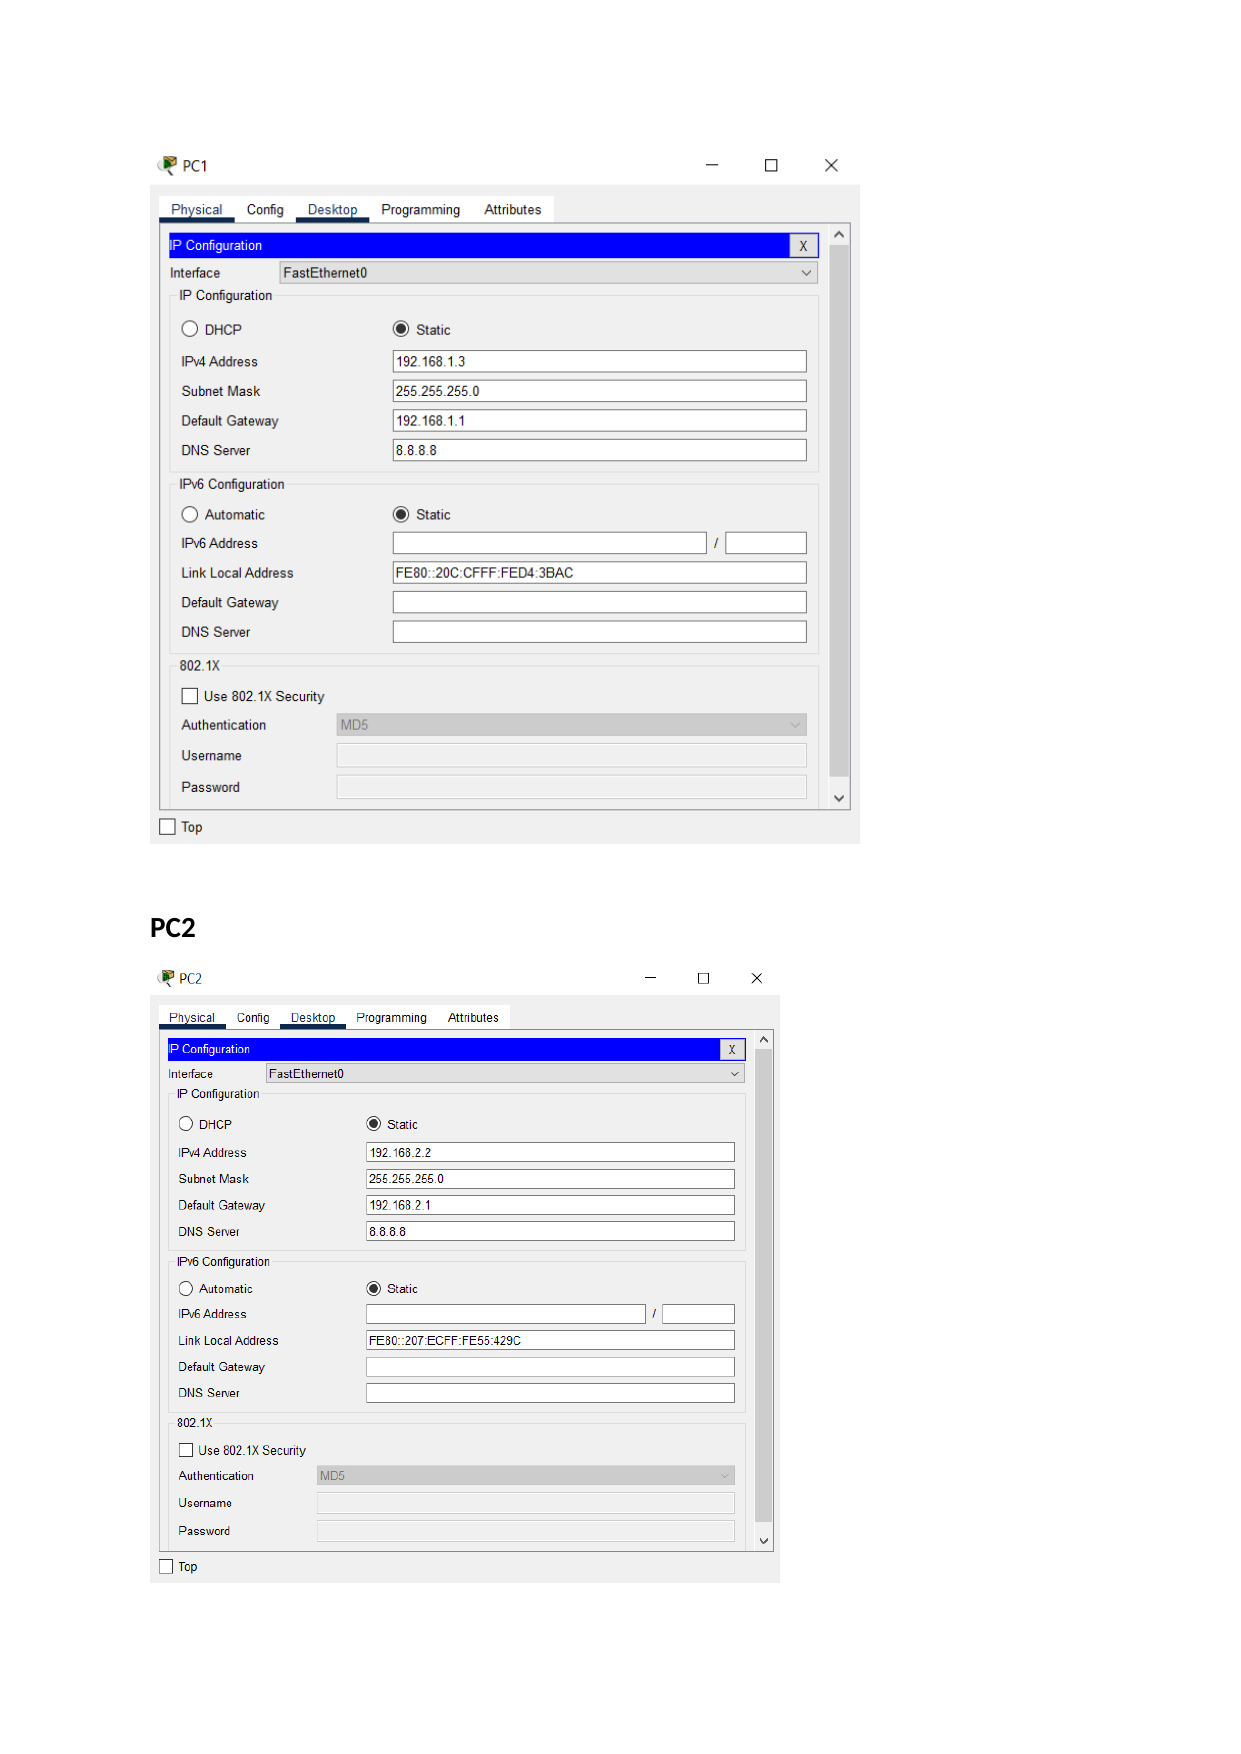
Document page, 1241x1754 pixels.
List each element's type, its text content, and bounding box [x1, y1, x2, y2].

text PC2 [150, 909, 1090, 945]
picture [150, 150, 861, 844]
picture [150, 964, 780, 1583]
